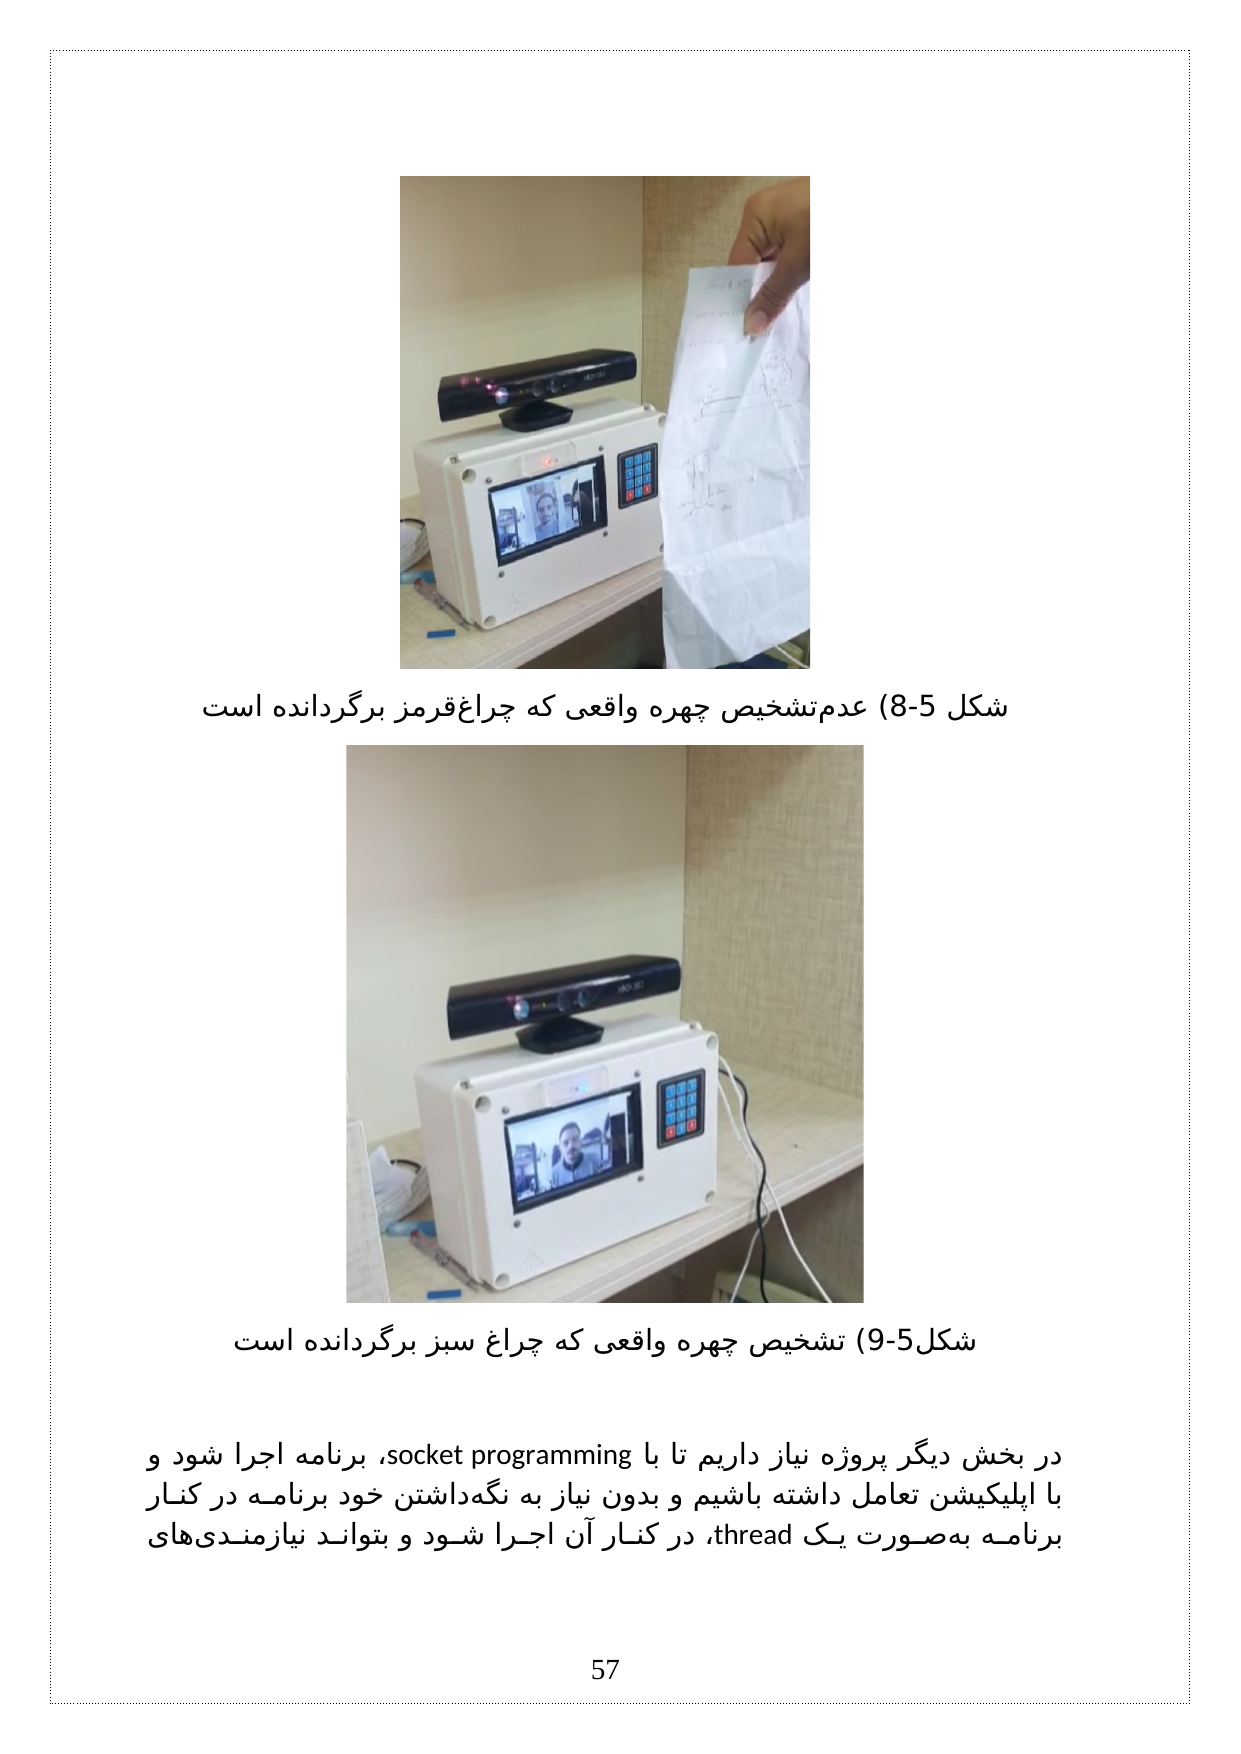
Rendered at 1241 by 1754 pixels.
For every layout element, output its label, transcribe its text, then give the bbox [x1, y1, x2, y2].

picture [400, 176, 811, 669]
text شکل 5-8) عدم‌تشخیص چهره واقعی که چراغ‌قرمز برگردانده است [147, 690, 1063, 724]
text شکل5-9) تشخیص چهره واقعی که چراغ سبز برگردانده است [147, 1323, 1063, 1357]
picture [346, 745, 864, 1303]
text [147, 1436, 1063, 1552]
